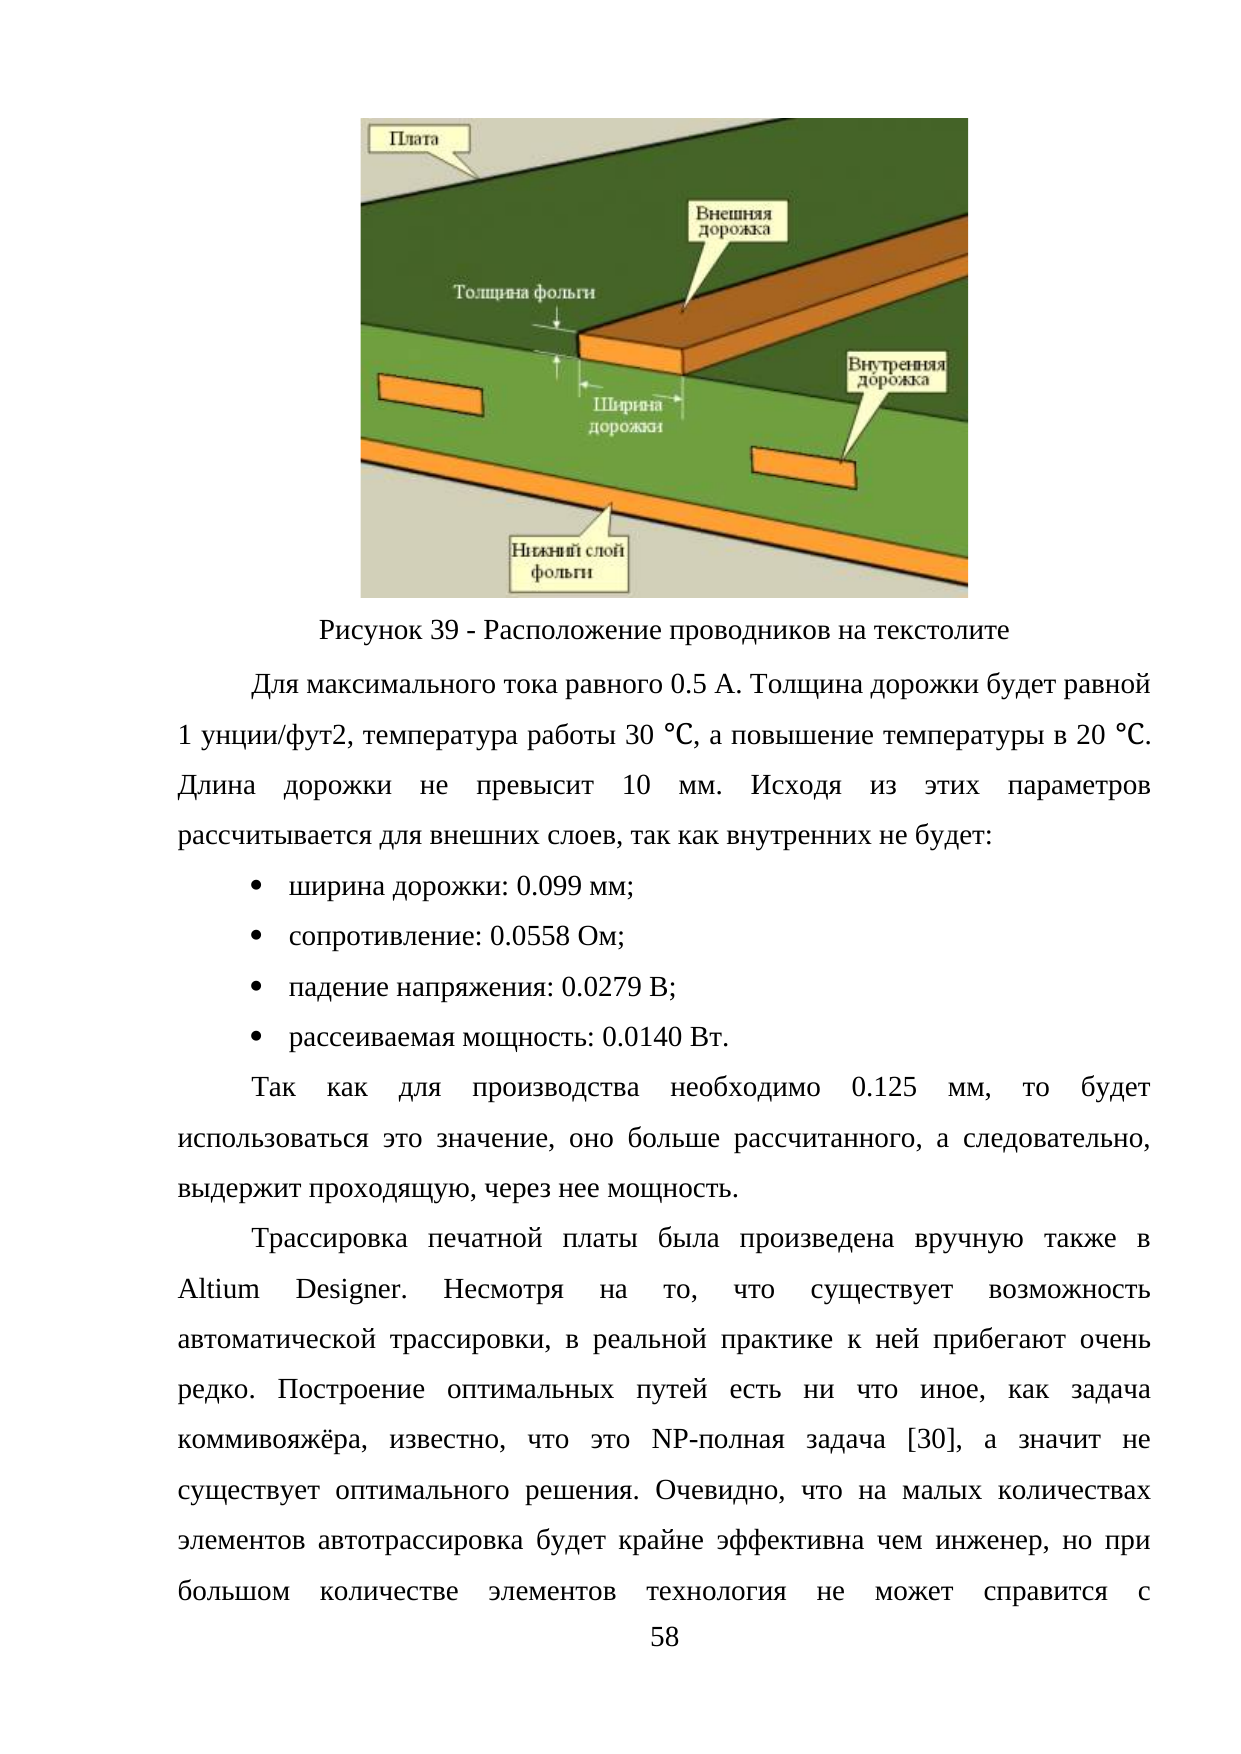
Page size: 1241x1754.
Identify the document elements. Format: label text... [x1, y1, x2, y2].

list ширина дорожки: 0.099 мм; [251, 868, 1152, 901]
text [177, 1220, 1152, 1606]
text Рисунок 39 - Расположение проводников на текстолите [177, 612, 1152, 646]
list падение напряжения: 0.0279 В; [251, 969, 1152, 1002]
text Для максимального тока равного 0.5 А. Толщина дорожки будет равной 1 унции/фут2, температура работы 30 ℃, а повышение температуры в 20 ℃. Длина дорожки не превысит 10 мм. Исходя из этих параметров рассчитывается для внешних слоев, так как внутренних не будет: [177, 667, 1152, 851]
text Так как для производства необходимо 0.125 мм, то будет использоваться это значение, оно больше рассчитанного, а следовательно, выдержит проходящую, через нее мощность. [177, 1069, 1152, 1204]
list сопротивление: 0.0558 Ом; [251, 918, 1152, 952]
picture [360, 118, 969, 598]
list рассеиваемая мощность: 0.0140 Вт. [251, 1019, 1152, 1053]
